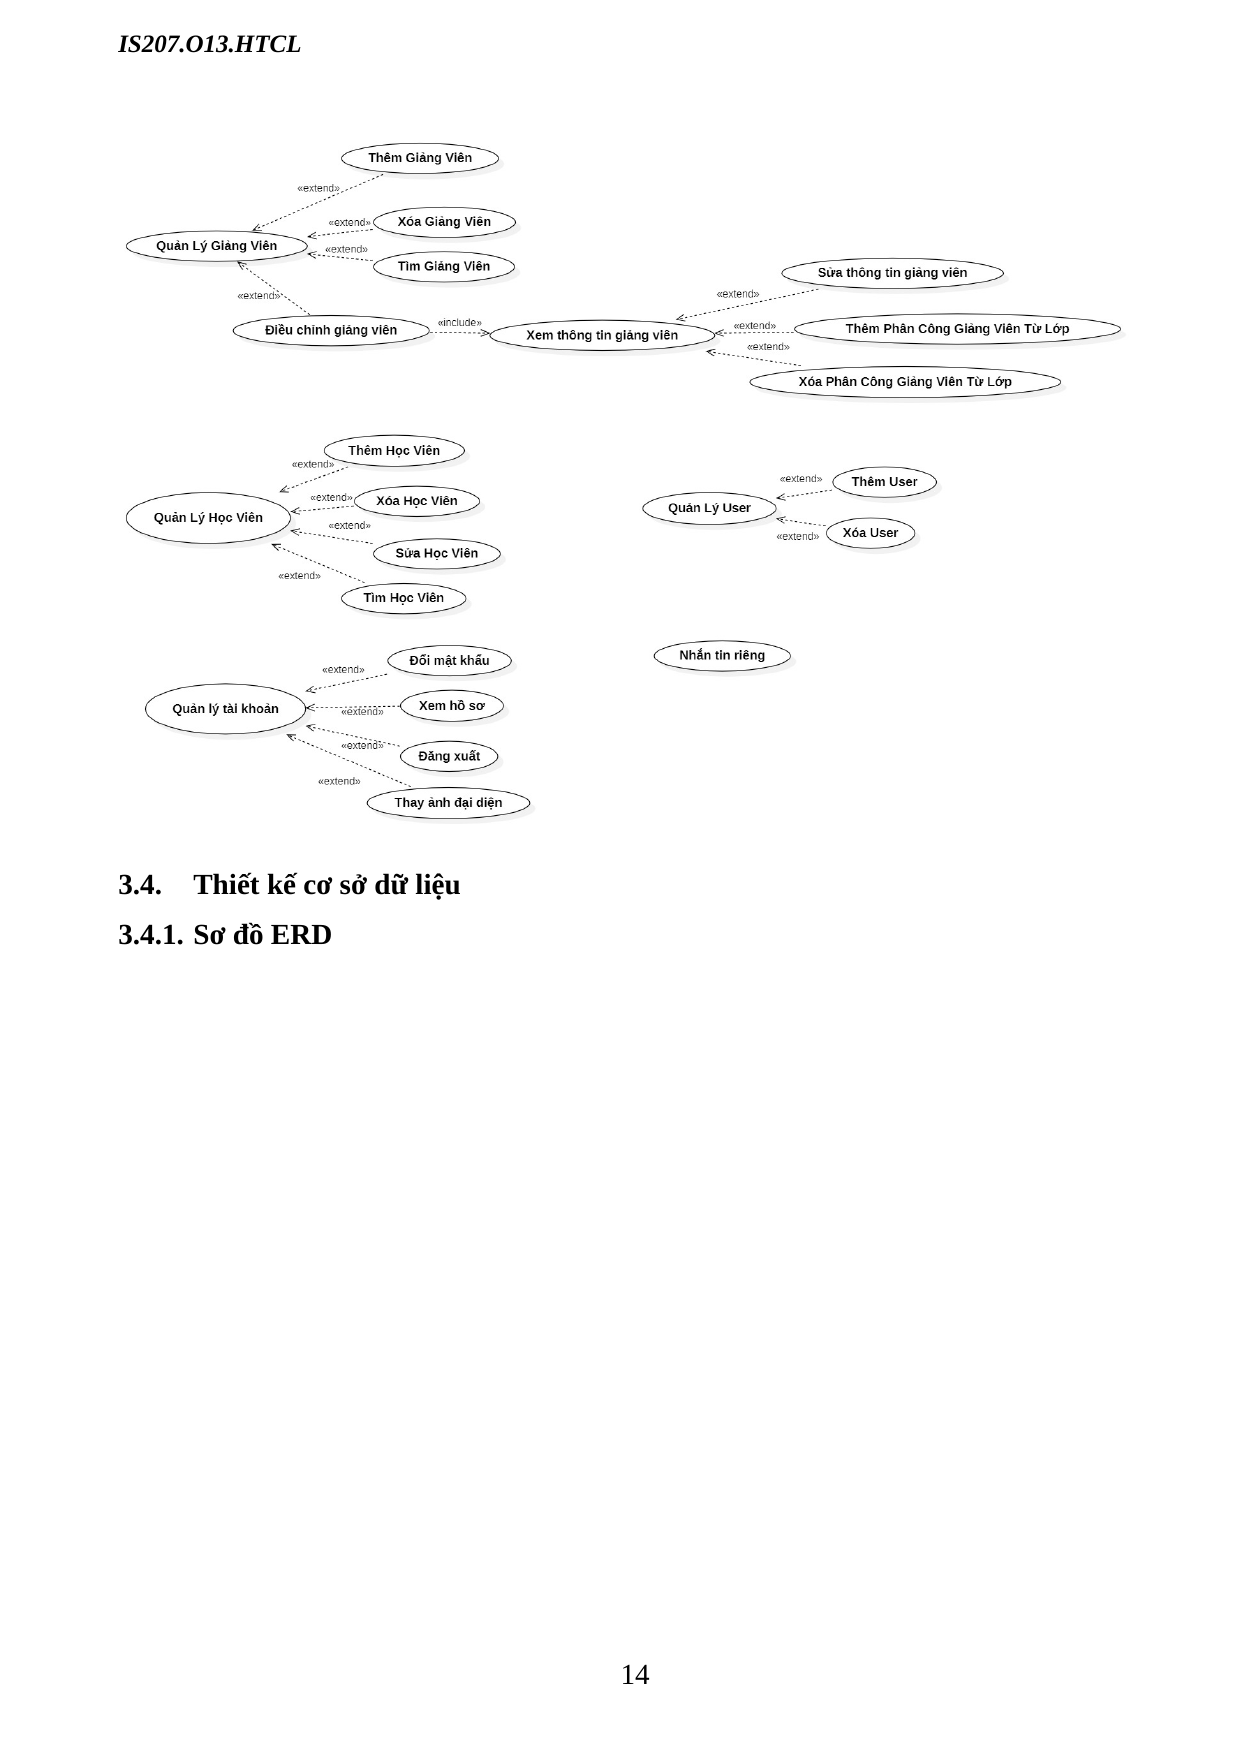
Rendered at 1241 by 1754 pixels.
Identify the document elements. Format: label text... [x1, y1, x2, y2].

subtitle Sơ đồ ERD [118, 917, 1152, 951]
subtitle Thiết kế cơ sở dữ liệu [118, 867, 1152, 900]
picture [118, 135, 1152, 850]
